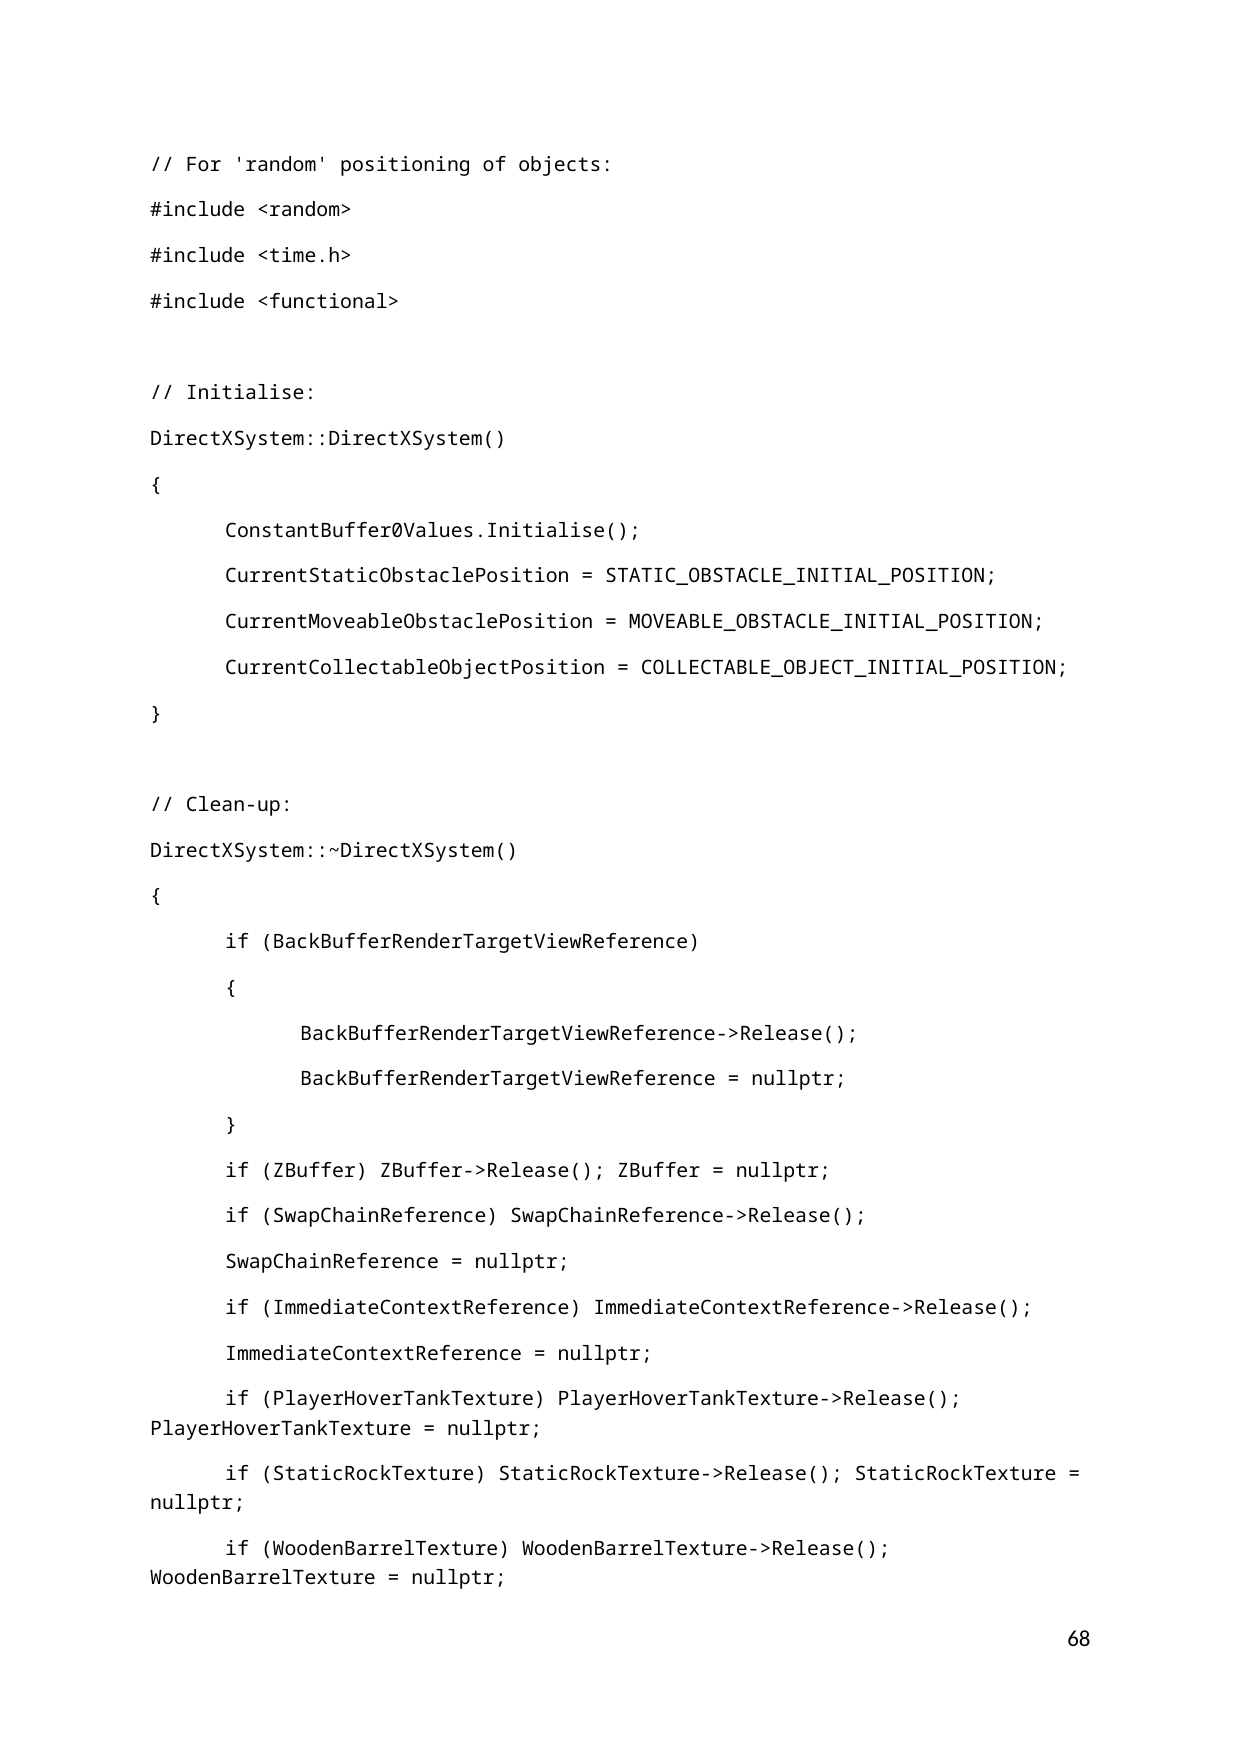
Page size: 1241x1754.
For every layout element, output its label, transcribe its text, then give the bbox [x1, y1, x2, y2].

text CurrentMoveableObstaclePosition = MOVEABLE_OBSTACLE_INITIAL_POSITION; [150, 607, 1090, 634]
text SwapChainReference = nullptr; [150, 1247, 1090, 1274]
text BackBufferRenderTargetViewReference->Release(); [150, 1019, 1090, 1046]
text DirectXSystem::DirectXSystem() [150, 424, 1090, 451]
text ImmediateContextReference = nullptr; [150, 1339, 1090, 1366]
text if (SwapChainReference) SwapChainReference->Release(); [150, 1202, 1090, 1229]
text BackBufferRenderTargetViewReference = nullptr; [150, 1064, 1090, 1092]
text CurrentCollectableObjectPosition = COLLECTABLE_OBJECT_INITIAL_POSITION; [150, 653, 1090, 680]
text #include <functional> [150, 287, 1090, 314]
text } [150, 699, 1090, 726]
text if (ImmediateContextReference) ImmediateContextReference->Release(); [150, 1293, 1090, 1320]
text ConstantBuffer0Values.Initialise(); [150, 516, 1090, 543]
text // Clean-up: [150, 790, 1090, 817]
text if (BackBufferRenderTargetViewReference) [150, 927, 1090, 954]
text { [150, 973, 1090, 1000]
text if (StaticRockTexture) StaticRockTexture->Release(); StaticRockTexture = nullptr; [150, 1459, 1090, 1516]
text { [150, 470, 1090, 497]
text // Initialise: [150, 379, 1090, 406]
text // For 'random' positioning of objects: [150, 150, 1090, 177]
text #include <random> [150, 196, 1090, 223]
text CurrentStaticObstaclePosition = STATIC_OBSTACLE_INITIAL_POSITION; [150, 562, 1090, 588]
text if (ZBuffer) ZBuffer->Release(); ZBuffer = nullptr; [150, 1156, 1090, 1183]
text DirectXSystem::~DirectXSystem() [150, 836, 1090, 863]
text #include <time.h> [150, 241, 1090, 268]
text if (WoodenBarrelTexture) WoodenBarrelTexture->Release(); WoodenBarrelTexture = nullptr; [150, 1534, 1090, 1590]
text { [150, 882, 1090, 909]
text } [150, 1110, 1090, 1137]
text if (PlayerHoverTankTexture) PlayerHoverTankTexture->Release(); PlayerHoverTankTexture = nullptr; [150, 1385, 1090, 1441]
